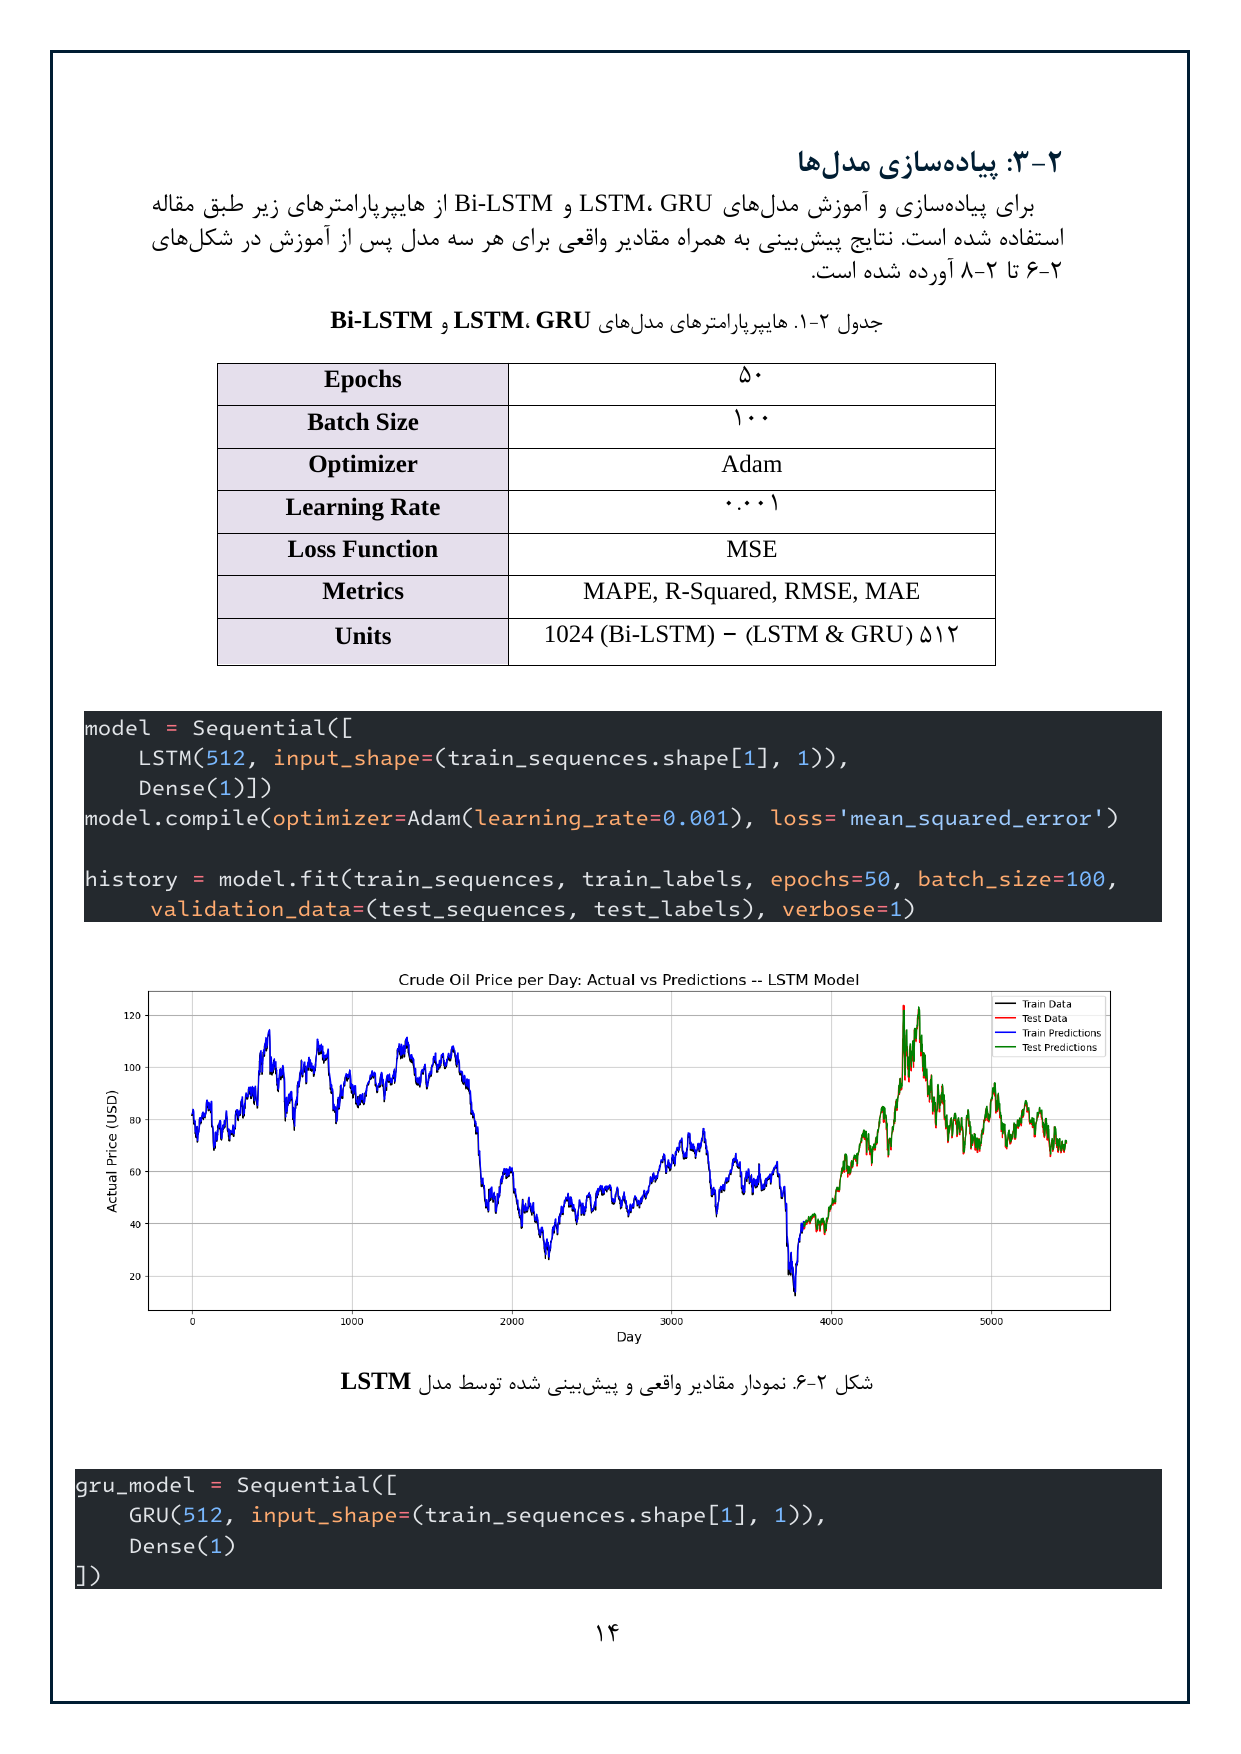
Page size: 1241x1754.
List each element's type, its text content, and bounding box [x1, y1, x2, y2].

table_cell 0.001 [509, 491, 995, 533]
text GRU(512, input_shape=(train_sequences.shape[1], 1)), [75, 1499, 1162, 1529]
text model.compile(optimizer=Adam(learning_rate=0.001), loss='mean_squared_error') [84, 802, 1162, 832]
picture [100, 968, 1116, 1350]
text برای پیاده‌سازی و آموزش مدل‌های LSTM، GRU و Bi-LSTM از هایپرپارامتر‌های زیر طبق مقاله استفاده شده است. نتایج پیش‌بینی به همراه مقادیر واقعی برای هر سه مدل پس از آموزش در شکل‌های 2-6 تا 2-8 آورده شده است. [150, 188, 1063, 289]
text gru_model = Sequential([ [75, 1469, 1162, 1499]
text LSTM(512, input_shape=(train_sequences.shape[1], 1)), [84, 741, 1162, 771]
table_header 50 [509, 364, 995, 405]
table_cell Optimizer [218, 449, 508, 490]
table_cell Batch Size [218, 406, 508, 448]
text ]) [75, 1559, 1162, 1589]
table_cell MAPE, R-Squared, RMSE, MAE [509, 576, 995, 618]
text history = model.fit(train_sequences, train_labels, epochs=50, batch_size=100, validation_data=(test_sequences, test_labels), verbose=1) [84, 862, 1162, 922]
table_cell Units [218, 619, 508, 664]
table_cell Adam [509, 449, 995, 490]
table_cell Learning Rate [218, 491, 508, 533]
text Dense(1)]) [84, 771, 1162, 802]
table_header Epochs [218, 364, 508, 405]
subtitle ۳-۲: پیاده‌سازی مدل‌ها [150, 150, 1063, 183]
text model = Sequential([ [84, 711, 1162, 741]
text شکل 2-6. نمودار مقادیر واقعی و پیش‌بینی شده توسط مدل LSTM [150, 1366, 1063, 1398]
table_cell Metrics [218, 576, 508, 618]
table_cell Loss Function [218, 534, 508, 575]
table_cell MSE [509, 534, 995, 575]
table_cell 512 (LSTM & GRU) – 1024 (Bi-LSTM) [509, 619, 995, 664]
table_cell 100 [509, 406, 995, 448]
text Dense(1) [75, 1529, 1162, 1559]
text جدول 2-1. هایپرپارامترهای مدل‌های LSTM، GRU و Bi-LSTM [150, 306, 1063, 338]
